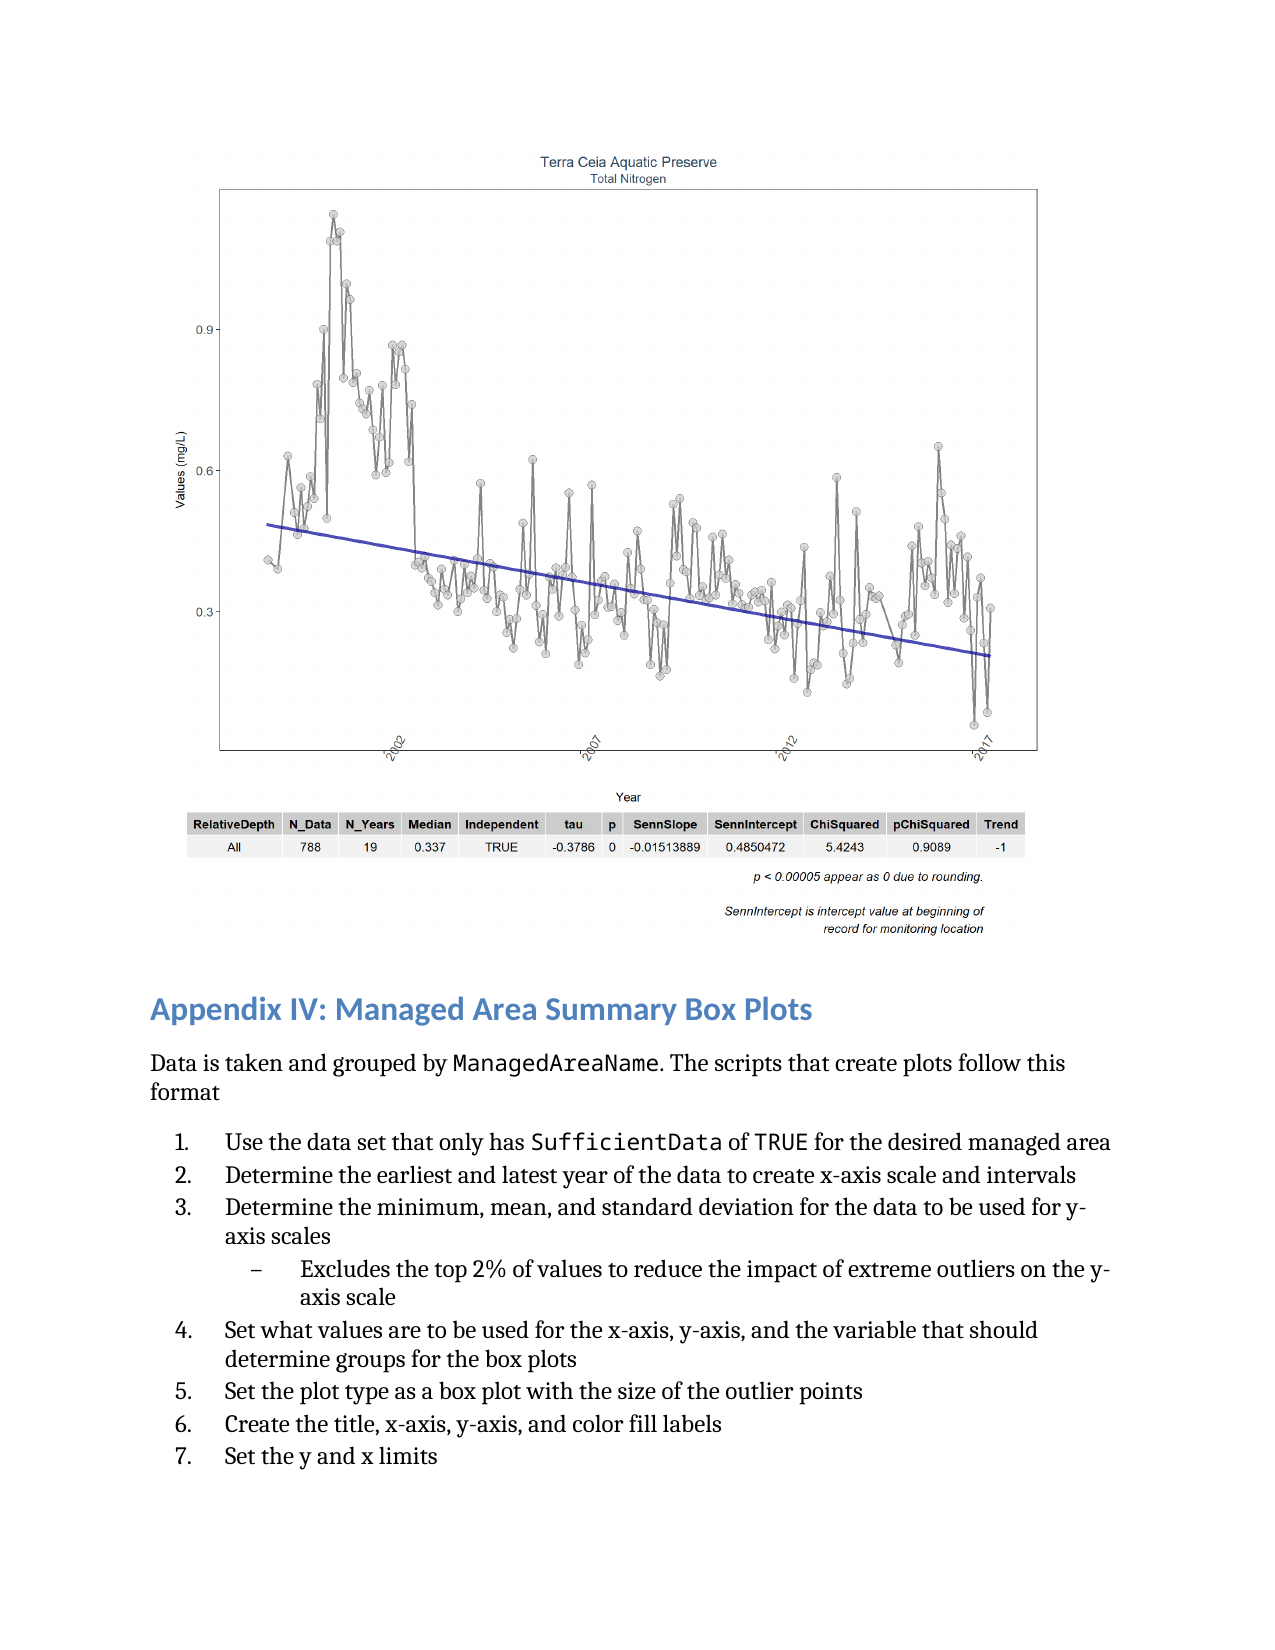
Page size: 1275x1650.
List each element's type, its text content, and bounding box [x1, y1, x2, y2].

list Determine the earliest and latest year of the data to create x-axis scale and intervals [175, 1161, 1125, 1189]
text Data is taken and grouped by ManagedAreaName. The scripts that create plots follow this format [150, 1047, 1125, 1107]
list Set the plot type as a box plot with the size of the outlier points [175, 1377, 1125, 1406]
list Determine the minimum, mean, and standard deviation for the data to be used for y-axis scales [175, 1193, 1125, 1251]
list Use the data set that only has SufficientData of TRUE for the desired managed area [175, 1126, 1125, 1157]
list Set the y and x limits [175, 1442, 1125, 1471]
picture [168, 150, 1044, 938]
list Excludes the top 2% of values to reduce the impact of extreme outliers on the y-axis scale [250, 1254, 1125, 1312]
list Set what values are to be used for the x-axis, y-axis, and the variable that should determine groups for the box plots [175, 1316, 1125, 1373]
subtitle Appendix IV: Managed Area Summary Box Plots [150, 987, 1125, 1028]
list Create the title, x-axis, y-axis, and color fill labels [175, 1409, 1125, 1438]
